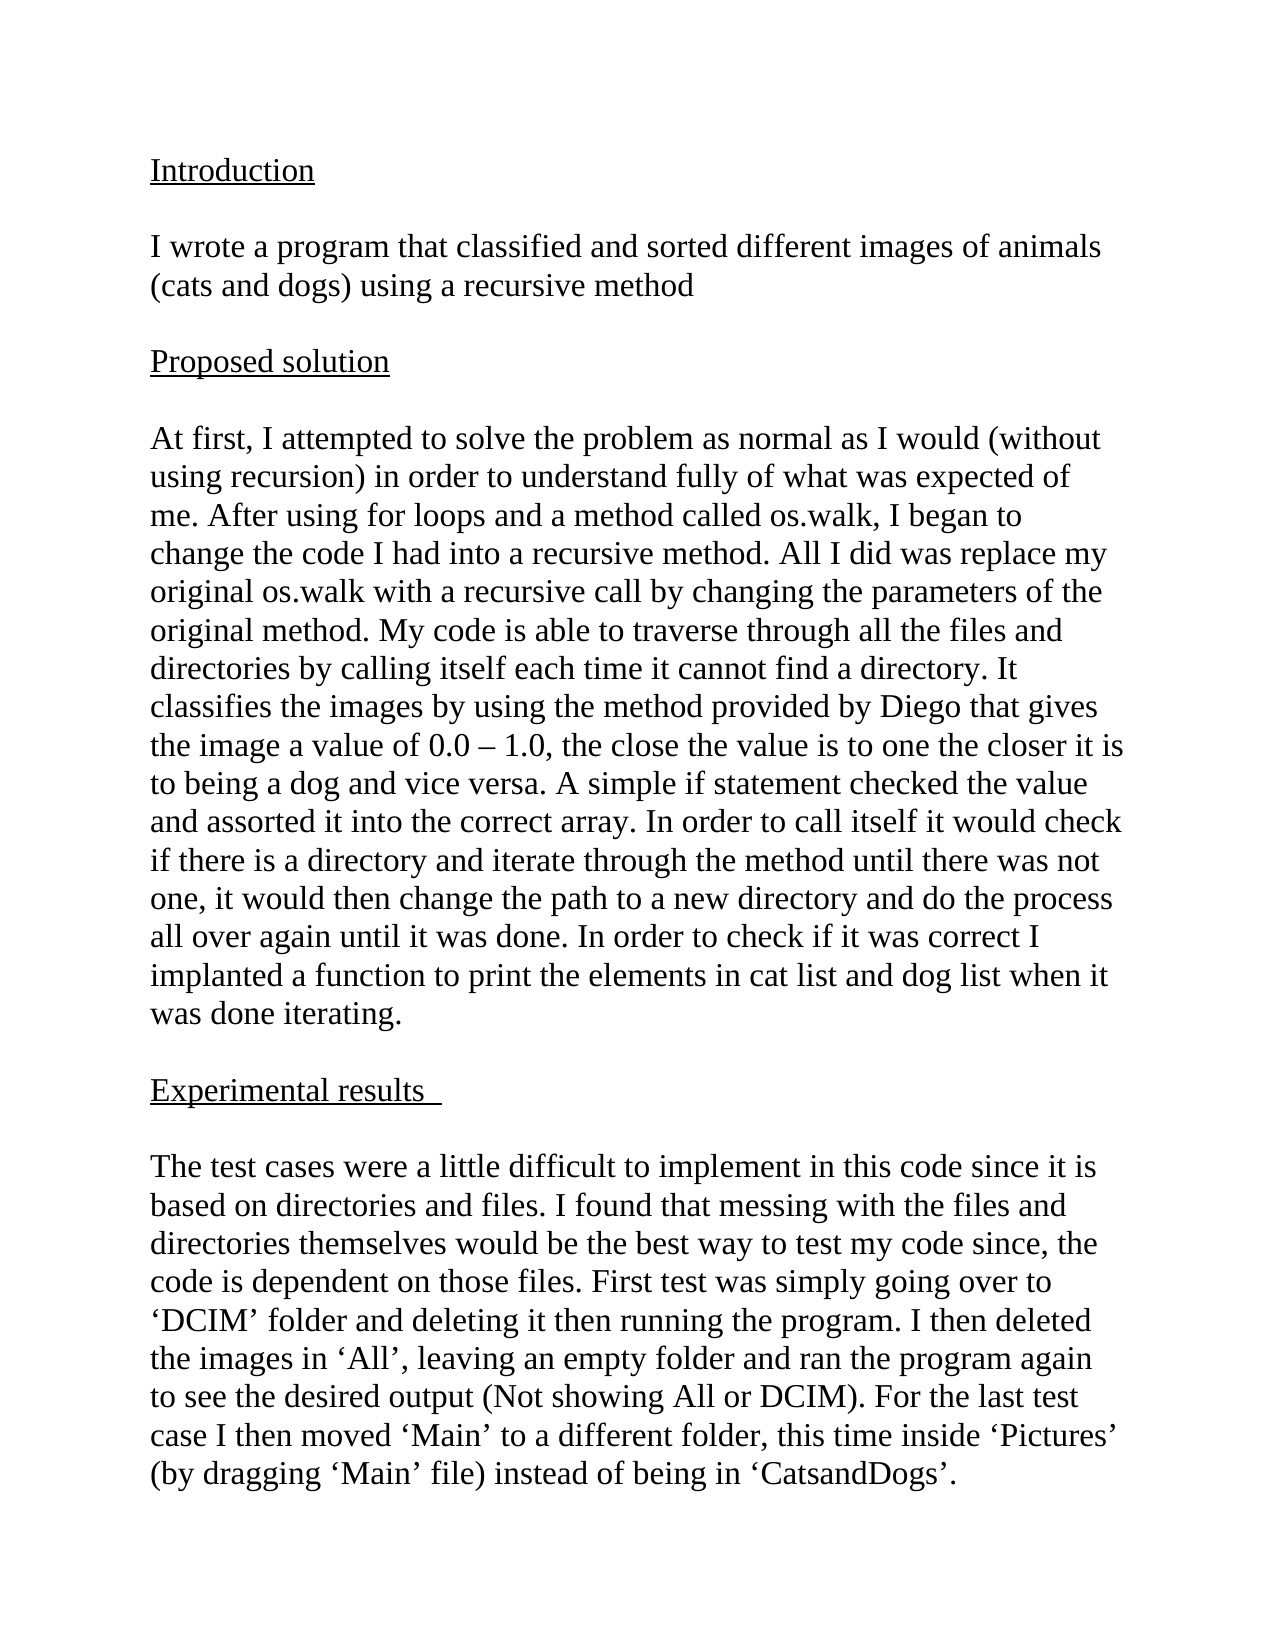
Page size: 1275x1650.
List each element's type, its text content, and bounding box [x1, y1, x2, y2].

text Introduction [150, 150, 1125, 188]
text I wrote a program that classified and sorted different images of animals (cats and dogs) using a recursive method [150, 227, 1125, 303]
text Proposed solution [150, 342, 1125, 380]
text Experimental results [150, 1070, 1125, 1108]
text At first, I attempted to solve the problem as normal as I would (without using recursion) in order to understand fully of what was expected of me. After using for loops and a method called os.walk, I began to change the code I had into a recursive method. All I did was replace my original os.walk with a recursive call by changing the parameters of the original method. My code is able to traverse through all the files and directories by calling itself each time it cannot find a directory. It classifies the images by using the method provided by Diego that gives the image a value of 0.0 – 1.0, the close the value is to one the closer it is to being a dog and vice versa. A simple if statement checked the value and assorted it into the correct array. In order to call itself it would check if there is a directory and iterate through the method until there was not one, it would then change the path to a new directory and do the process all over again until it was done. In order to check if it was correct I implanted a function to print the elements in cat list and dog list when it was done iterating. [150, 418, 1125, 1032]
text The test cases were a little difficult to implement in this code since it is based on directories and files. I found that messing with the files and directories themselves would be the best way to test my code since, the code is dependent on those files. First test was simply going over to ‘DCIM’ folder and deleting it then running the program. I then deleted the images in ‘All’, leaving an empty folder and ran the program again to see the desired output (Not showing All or DCIM). For the last test case I then moved ‘Main’ to a different folder, this time inside ‘Pictures’ (by dragging ‘Main’ file) instead of being in ‘CatsandDogs’. [150, 1147, 1125, 1492]
